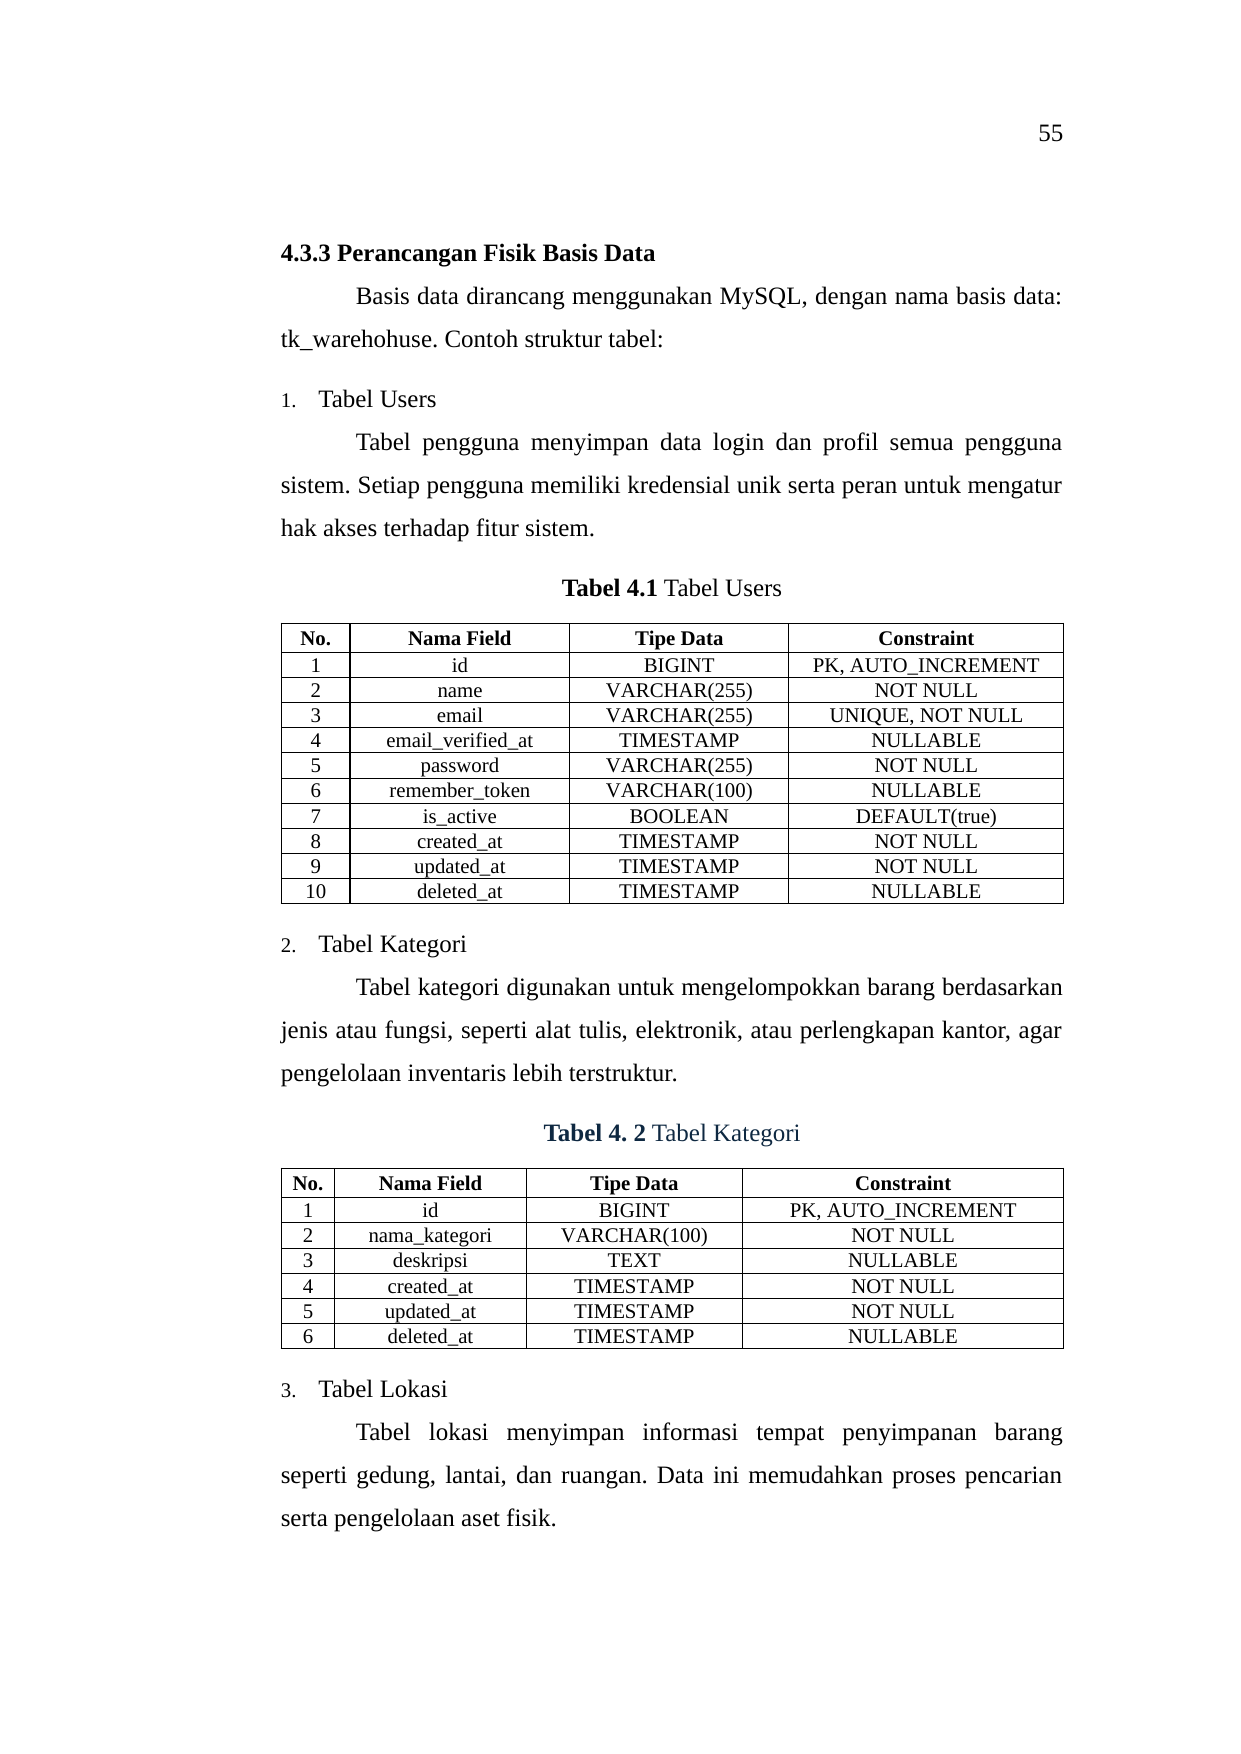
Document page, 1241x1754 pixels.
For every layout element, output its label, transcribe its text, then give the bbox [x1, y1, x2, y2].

table_cell VARCHAR(255) [570, 678, 788, 702]
text Tabel pengguna menyimpan data login dan profil semua pengguna sistem. Setiap pengguna memiliki kredensial unik serta peran untuk mengatur hak akses terhadap fitur sistem. [281, 427, 1063, 542]
table_cell NULLABLE [789, 779, 1063, 802]
table_cell NOT NULL [789, 829, 1063, 853]
table_cell NOT NULL [789, 753, 1063, 777]
table_header Tipe Data [570, 624, 788, 652]
table_cell VARCHAR(100) [527, 1223, 742, 1247]
text Basis data dirancang menggunakan MySQL, dengan nama basis data: tk_warehohuse. Contoh struktur tabel: [281, 281, 1063, 353]
list Tabel Users [281, 384, 1063, 412]
table_cell BIGINT [570, 653, 788, 677]
table_cell NULLABLE [789, 879, 1063, 903]
table_cell TIMESTAMP [527, 1274, 742, 1298]
table_cell 10 [282, 879, 349, 903]
table_cell 7 [282, 804, 349, 828]
table_cell UNIQUE, NOT NULL [789, 703, 1063, 727]
table_header Constraint [789, 624, 1063, 652]
table_header Nama Field [351, 624, 569, 652]
text Tabel 4. 2 Tabel Kategori [281, 1118, 1063, 1147]
table_cell PK, AUTO_INCREMENT [743, 1198, 1063, 1222]
table_cell updated_at [351, 854, 569, 878]
table_cell NOT NULL [743, 1299, 1063, 1323]
table_cell NULLABLE [789, 728, 1063, 752]
table_cell 6 [282, 1324, 334, 1348]
table_cell 1 [282, 1198, 334, 1222]
table_cell 5 [282, 1299, 334, 1323]
table_cell nama_kategori [335, 1223, 526, 1247]
table_cell 9 [282, 854, 349, 878]
list Tabel Kategori [281, 929, 1063, 958]
list Tabel Lokasi [281, 1374, 1063, 1403]
table_cell 2 [282, 1223, 334, 1247]
table_cell 8 [282, 829, 349, 853]
table_cell NULLABLE [743, 1249, 1063, 1272]
table_cell created_at [351, 829, 569, 853]
table_cell deskripsi [335, 1249, 526, 1272]
table_cell TIMESTAMP [570, 879, 788, 903]
table_header No. [282, 1169, 334, 1197]
table_cell created_at [335, 1274, 526, 1298]
table_cell password [351, 753, 569, 777]
table_cell deleted_at [335, 1324, 526, 1348]
table_cell TIMESTAMP [527, 1299, 742, 1323]
table_cell PK, AUTO_INCREMENT [789, 653, 1063, 677]
table_cell 5 [282, 753, 349, 777]
table_cell 1 [282, 653, 349, 677]
table_cell NOT NULL [743, 1274, 1063, 1298]
table_cell NOT NULL [789, 854, 1063, 878]
table_cell 3 [282, 703, 349, 727]
table_cell name [351, 678, 569, 702]
table_cell TEXT [527, 1249, 742, 1272]
table_cell TIMESTAMP [570, 728, 788, 752]
table_cell TIMESTAMP [527, 1324, 742, 1348]
table_cell 3 [282, 1249, 334, 1272]
table_cell VARCHAR(100) [570, 779, 788, 802]
table_cell VARCHAR(255) [570, 703, 788, 727]
text Tabel kategori digunakan untuk mengelompokkan barang berdasarkan jenis atau fungsi, seperti alat tulis, elektronik, atau perlengkapan kantor, agar pengelolaan inventaris lebih terstruktur. [281, 972, 1063, 1087]
table_cell TIMESTAMP [570, 854, 788, 878]
table_cell BIGINT [527, 1198, 742, 1222]
table_cell NULLABLE [743, 1324, 1063, 1348]
table_cell NOT NULL [789, 678, 1063, 702]
table_cell 6 [282, 779, 349, 802]
table_cell id [335, 1198, 526, 1222]
table_cell 2 [282, 678, 349, 702]
table_header Tipe Data [527, 1169, 742, 1197]
table_cell 4 [282, 728, 349, 752]
subtitle 4.3.3 Perancangan Fisik Basis Data [281, 238, 1063, 266]
table_cell NOT NULL [743, 1223, 1063, 1247]
table_header Constraint [743, 1169, 1063, 1197]
table_cell deleted_at [351, 879, 569, 903]
text Tabel lokasi menyimpan informasi tempat penyimpanan barang seperti gedung, lantai, dan ruangan. Data ini memudahkan proses pencarian serta pengelolaan aset fisik. [281, 1417, 1063, 1532]
table_cell updated_at [335, 1299, 526, 1323]
text Tabel 4.1 Tabel Users [281, 573, 1063, 602]
table_cell email [351, 703, 569, 727]
table_cell BOOLEAN [570, 804, 788, 828]
table_header No. [282, 624, 349, 652]
table_cell TIMESTAMP [570, 829, 788, 853]
table_cell id [351, 653, 569, 677]
table_cell remember_token [351, 779, 569, 802]
table_cell DEFAULT(true) [789, 804, 1063, 828]
table_cell 4 [282, 1274, 334, 1298]
table_cell email_verified_at [351, 728, 569, 752]
table_cell is_active [351, 804, 569, 828]
table_header Nama Field [335, 1169, 526, 1197]
table_cell VARCHAR(255) [570, 753, 788, 777]
